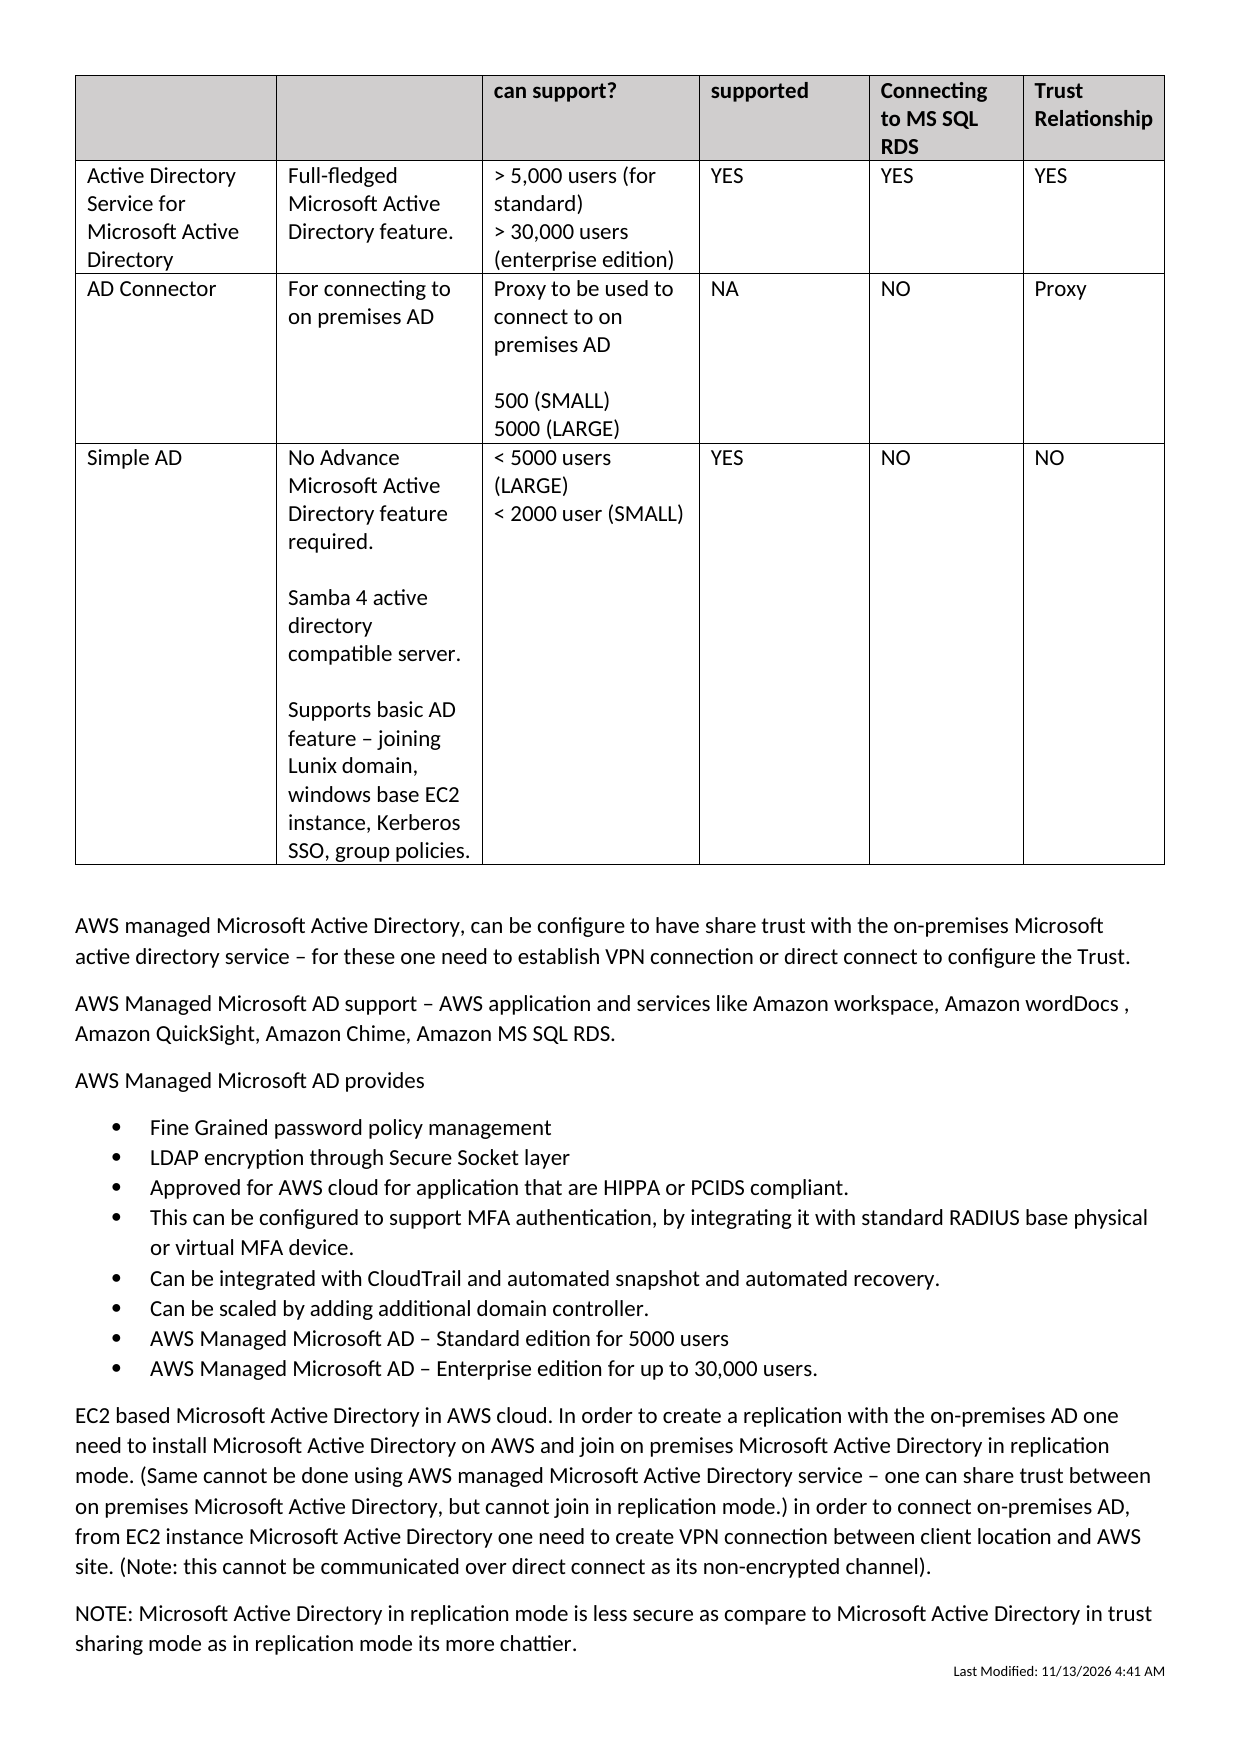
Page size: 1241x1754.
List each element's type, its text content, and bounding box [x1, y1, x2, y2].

text AWS managed Microsoft Active Directory, can be configure to have share trust with the on-premises Microsoft active directory service – for these one need to establish VPN connection or direct connect to configure the Trust. [75, 912, 1165, 970]
table_cell For connecting to on premises AD [277, 274, 482, 442]
list Approved for AWS cloud for application that are HIPPA or PCIDS compliant. [112, 1173, 1165, 1201]
table_cell < 5000 users (LARGE) < 2000 user (SMALL) [483, 444, 699, 864]
table_cell > 5,000 users (for standard) > 30,000 users (enterprise edition) [483, 161, 699, 273]
table_cell NA [700, 274, 869, 442]
text AWS Managed Microsoft AD provides [75, 1066, 1165, 1094]
table_cell YES [700, 444, 869, 864]
table_cell Full-fledged Microsoft Active Directory feature. [277, 161, 482, 273]
list AWS Managed Microsoft AD – Standard edition for 5000 users [112, 1324, 1165, 1352]
list This can be configured to support MFA authentication, by integrating it with standard RADIUS base physical or virtual MFA device. [112, 1203, 1165, 1262]
table_cell Proxy [1024, 274, 1164, 442]
table_header [76, 76, 276, 160]
table_cell No Advance Microsoft Active Directory feature required. Samba 4 active directory compatible server. Supports basic AD feature – joining Lunix domain, windows base EC2 instance, Kerberos SSO, group policies. [277, 444, 482, 864]
table_cell NO [1024, 444, 1164, 864]
table_header Snapshot supported [700, 76, 869, 160]
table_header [483, 76, 699, 160]
table_cell YES [1024, 161, 1164, 273]
table_cell Proxy to be used to connect to on premises AD 500 (SMALL) 5000 (LARGE) [483, 274, 699, 442]
table_cell NO [870, 444, 1023, 864]
text AWS Managed Microsoft AD support – AWS application and services like Amazon workspace, Amazon wordDocs , Amazon QuickSight, Amazon Chime, Amazon MS SQL RDS. [75, 989, 1165, 1047]
table_header When to use? [277, 76, 482, 160]
list Can be scaled by adding additional domain controller. [112, 1294, 1165, 1322]
table_cell YES [700, 161, 869, 273]
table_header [1024, 76, 1164, 160]
list Fine Grained password policy management [112, 1113, 1165, 1141]
list Can be integrated with CloudTrail and automated snapshot and automated recovery. [112, 1264, 1165, 1292]
list LDAP encryption through Secure Socket layer [112, 1143, 1165, 1171]
list AWS Managed Microsoft AD – Enterprise edition for up to 30,000 users. [112, 1354, 1165, 1382]
table_cell YES [870, 161, 1023, 273]
text NOTE: Microsoft Active Directory in replication mode is less secure as compare to Microsoft Active Directory in trust sharing mode as in replication mode its more chattier. [75, 1599, 1165, 1657]
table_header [870, 76, 1023, 160]
table_cell Simple AD [76, 444, 276, 864]
table_cell AD Connector [76, 274, 276, 442]
text EC2 based Microsoft Active Directory in AWS cloud. In order to create a replication with the on-premises AD one need to install Microsoft Active Directory on AWS and join on premises Microsoft Active Directory in replication mode. (Same cannot be done using AWS managed Microsoft Active Directory service – one can share trust between on premises Microsoft Active Directory, but cannot join in replication mode.) in order to connect on-premises AD, from EC2 instance Microsoft Active Directory one need to create VPN connection between client location and AWS site. (Note: this cannot be communicated over direct connect as its non-encrypted channel). [75, 1401, 1165, 1580]
table_cell Active Directory Service for Microsoft Active Directory [76, 161, 276, 273]
table_cell NO [870, 274, 1023, 442]
